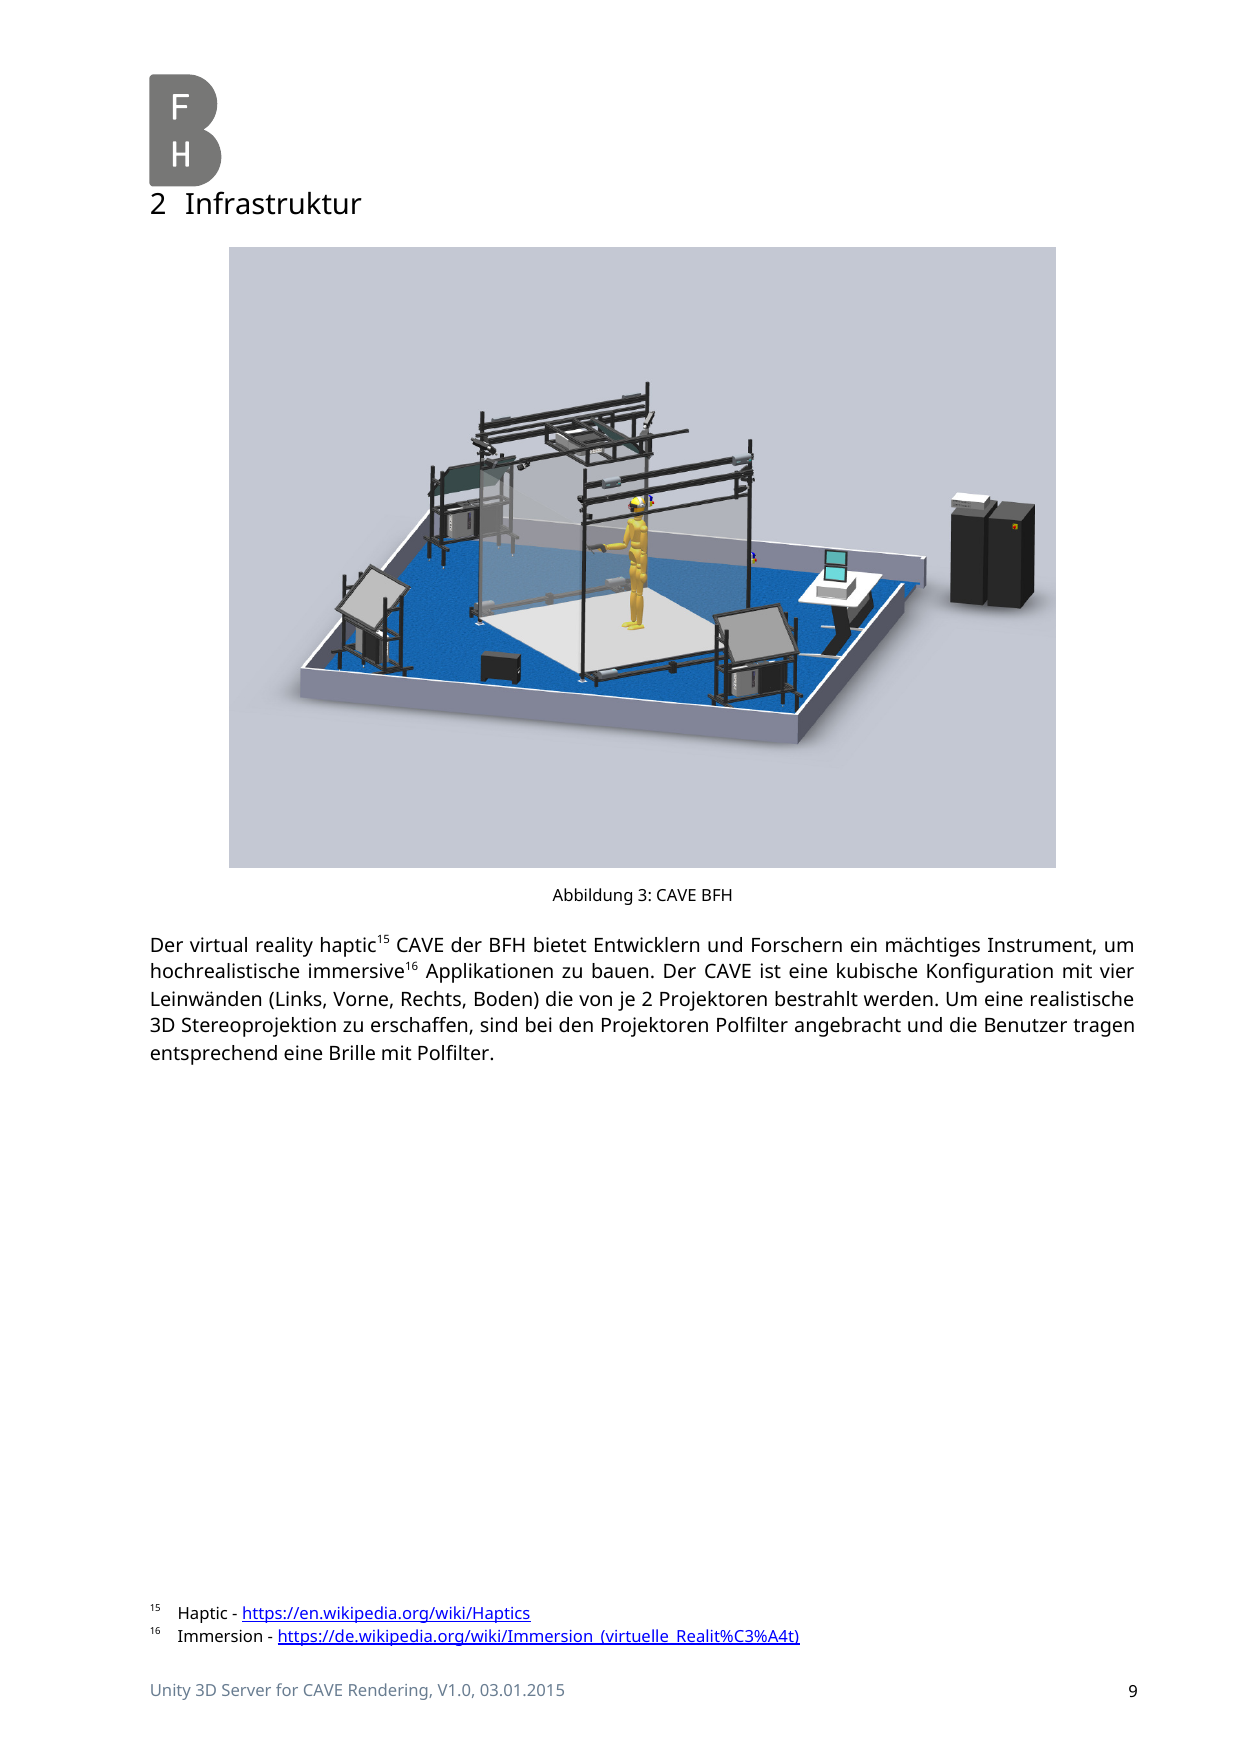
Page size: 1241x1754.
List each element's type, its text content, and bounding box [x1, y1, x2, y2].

subtitle Infrastruktur [149, 183, 1136, 223]
text Der virtual reality haptic CAVE der BFH bietet Entwicklern und Forschern ein mächtiges Instrument, um hochrealistische immersive Applikationen zu bauen. Der CAVE ist eine kubische Konfiguration mit vier Leinwänden (Links, Vorne, Rechts, Boden) die von je 2 Projektoren bestrahlt werden. Um eine realistische 3D Stereoprojektion zu erschaffen, sind bei den Projektoren Polfilter angebracht und die Benutzer tragen entsprechend eine Brille mit Polfilter. [149, 931, 1136, 1066]
text Abbildung 3: CAVE BFH [149, 880, 1136, 906]
picture [229, 247, 1056, 868]
